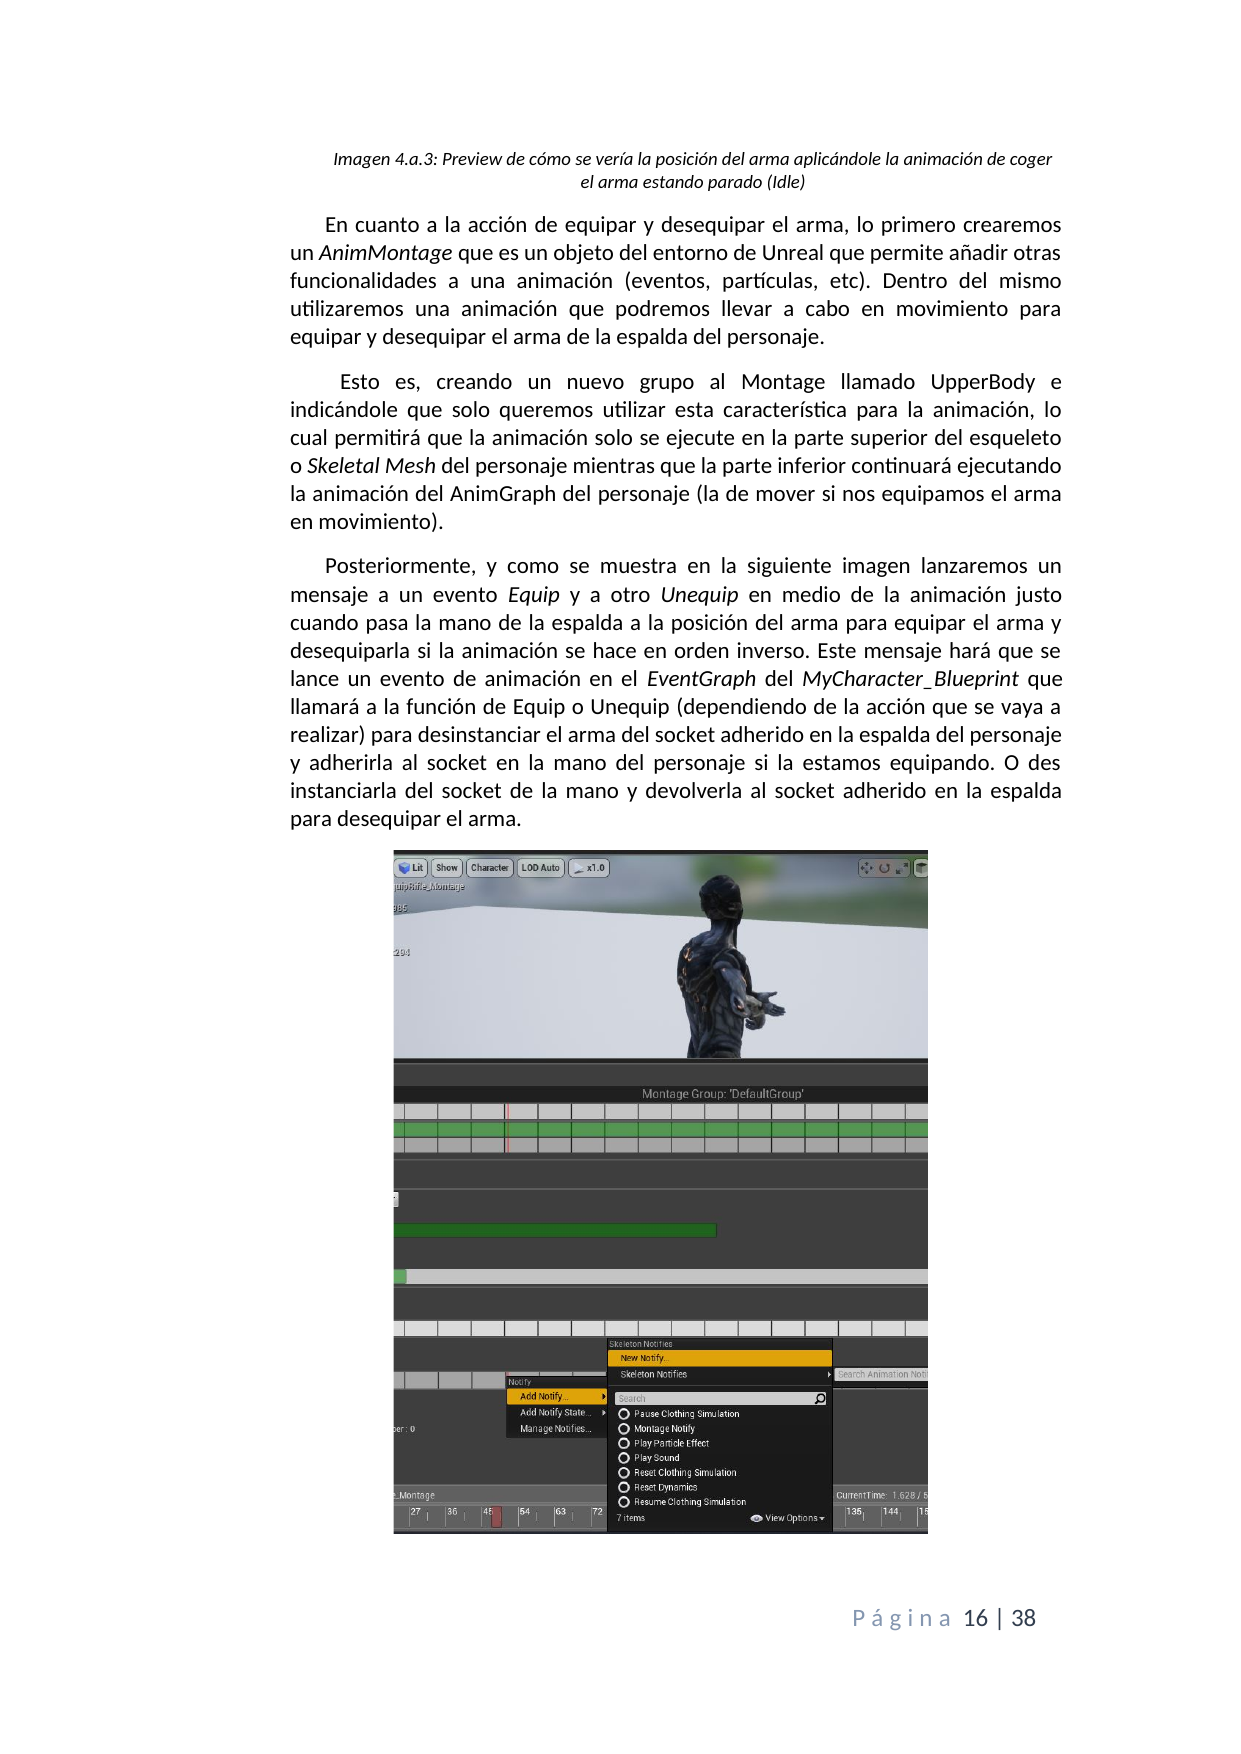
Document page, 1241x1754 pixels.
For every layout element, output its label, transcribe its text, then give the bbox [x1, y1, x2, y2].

text Esto es, creando un nuevo grupo al Montage llamado UpperBody e indicándole que solo queremos utilizar esta característica para la animación, lo cual permitirá que la animación solo se ejecute en la parte superior del esqueleto o Skeletal Mesh del personaje mientras que la parte inferior continuará ejecutando la animación del AnimGraph del personaje (la de mover si nos equipamos el arma en movimiento). [290, 367, 1063, 535]
text Imagen 4.a.3: Preview de cómo se vería la posición del arma aplicándole la animación de coger el arma estando parado (Idle) [325, 148, 1063, 193]
picture [393, 850, 928, 1534]
text En cuanto a la acción de equipar y desequipar el arma, lo primero crearemos un AnimMontage que es un objeto del entorno de Unreal que permite añadir otras funcionalidades a una animación (eventos, partículas, etc). Dentro del mismo utilizaremos una animación que podremos llevar a cabo en movimiento para equipar y desequipar el arma de la espalda del personaje. [290, 210, 1063, 350]
text Posteriormente, y como se muestra en la siguiente imagen lanzaremos un mensaje a un evento Equip y a otro Unequip en medio de la animación justo cuando pasa la mano de la espalda a la posición del arma para equipar el arma y desequiparla si la animación se hace en orden inverso. Este mensaje hará que se lance un evento de animación en el EventGraph del MyCharacter_Blueprint que llamará a la función de Equip o Unequip (dependiendo de la acción que se vaya a realizar) para desinstanciar el arma del socket adherido en la espalda del personaje y adherirla al socket en la mano del personaje si la estamos equipando. O des instanciarla del socket de la mano y devolverla al socket adherido en la espalda para desequipar el arma. [290, 552, 1063, 832]
